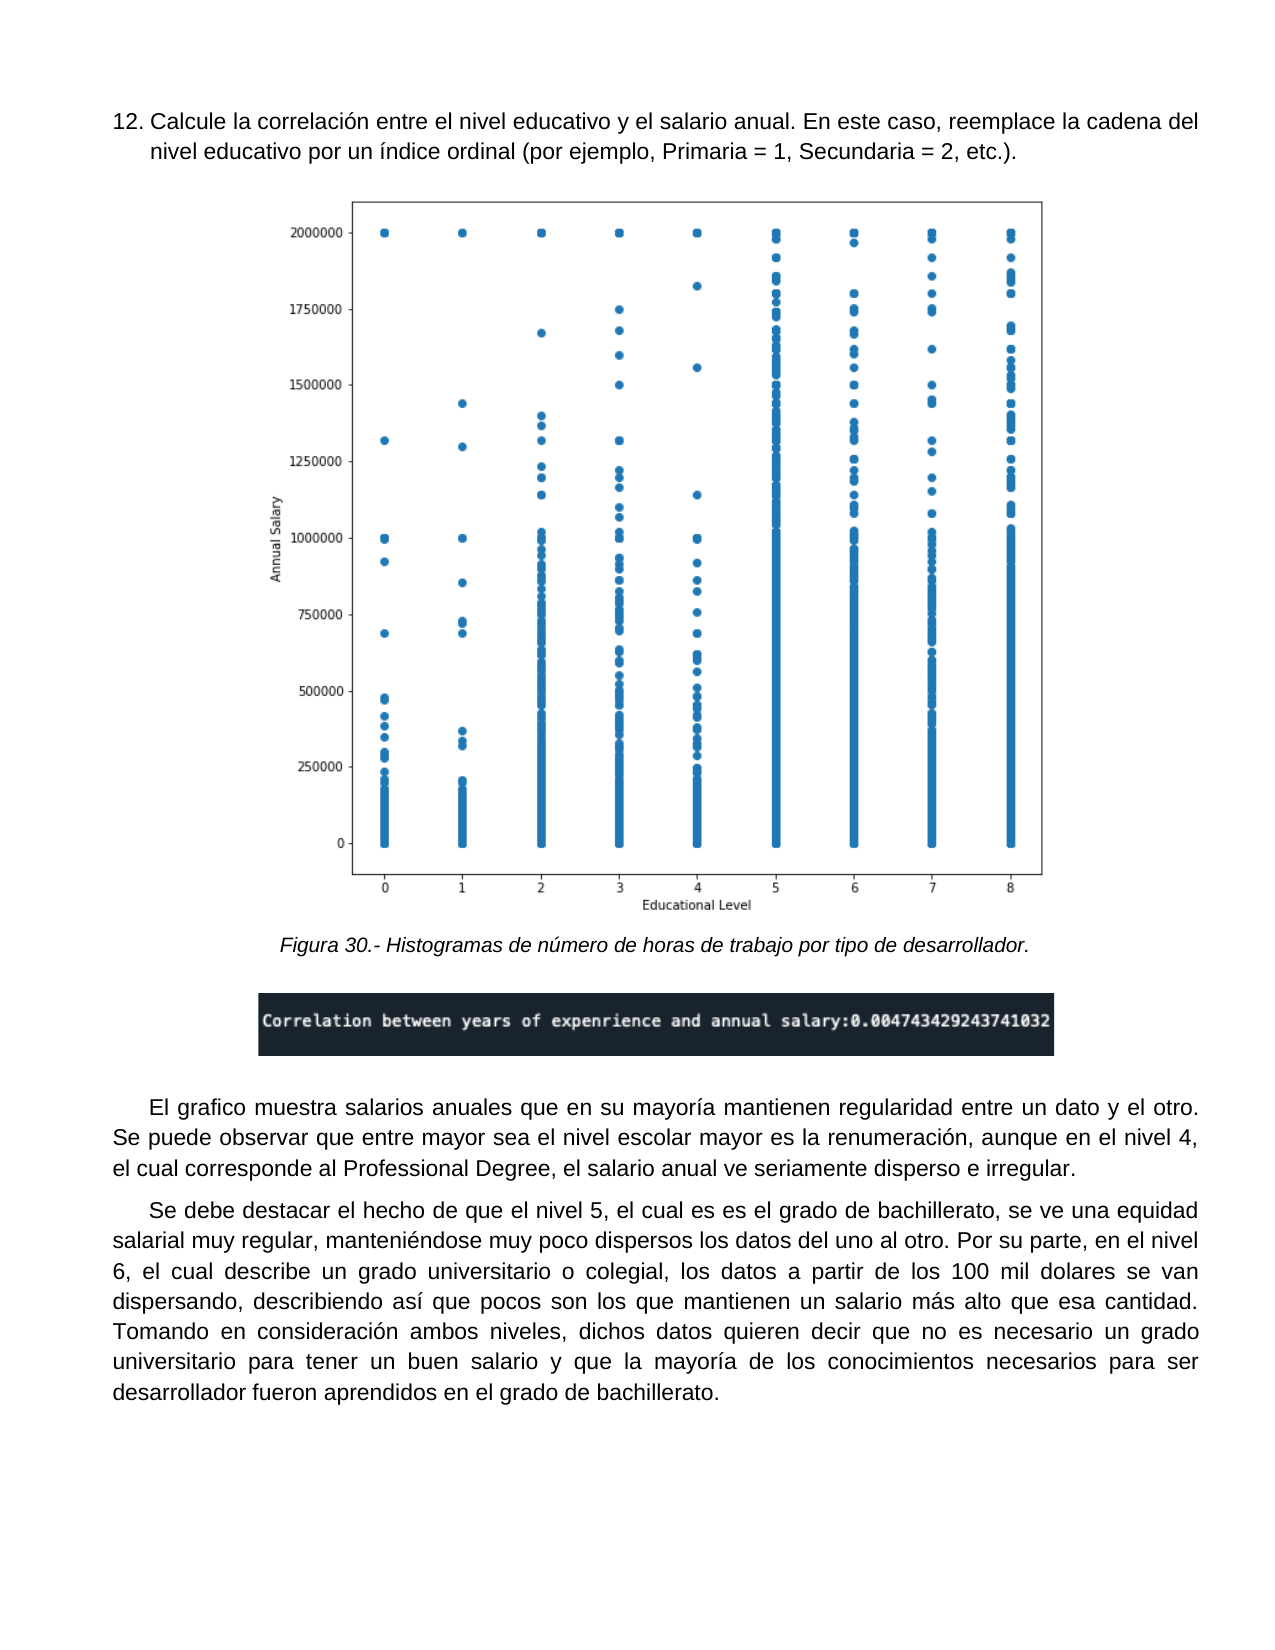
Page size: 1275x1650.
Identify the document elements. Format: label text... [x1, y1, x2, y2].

text Se debe destacar el hecho de que el nivel 5, el cual es es el grado de bachillerato, se ve una equidad salarial muy regular, manteniéndose muy poco dispersos los datos del uno al otro. Por su parte, en el nivel 6, el cual describe un grado universitario o colegial, los datos a partir de los 100 mil dolares se van dispersando, describiendo así que pocos son los que mantienen un salario más alto que esa cantidad. Tomando en consideración ambos niveles, dichos datos quieren decir que no es necesario un grado universitario para tener un buen salario y que la mayoría de los conocimientos necesarios para ser desarrollador fueron aprendidos en el grado de bachillerato. [112, 1197, 1200, 1405]
text El grafico muestra salarios anuales que en su mayoría mantienen regularidad entre un dato y el otro. Se puede observar que entre mayor sea el nivel escolar mayor es la renumeración, aunque en el nivel 4, el cual corresponde al Professional Degree, el salario anual ve seriamente disperso e irregular. [112, 1094, 1200, 1181]
picture [258, 993, 1055, 1056]
list Calcule la correlación entre el nivel educativo y el salario anual. En este caso, reemplace la cadena del nivel educativo por un índice ordinal (por ejemplo, Primaria = 1, Secundaria = 2, etc.). [112, 108, 1200, 164]
picture [263, 193, 1050, 921]
